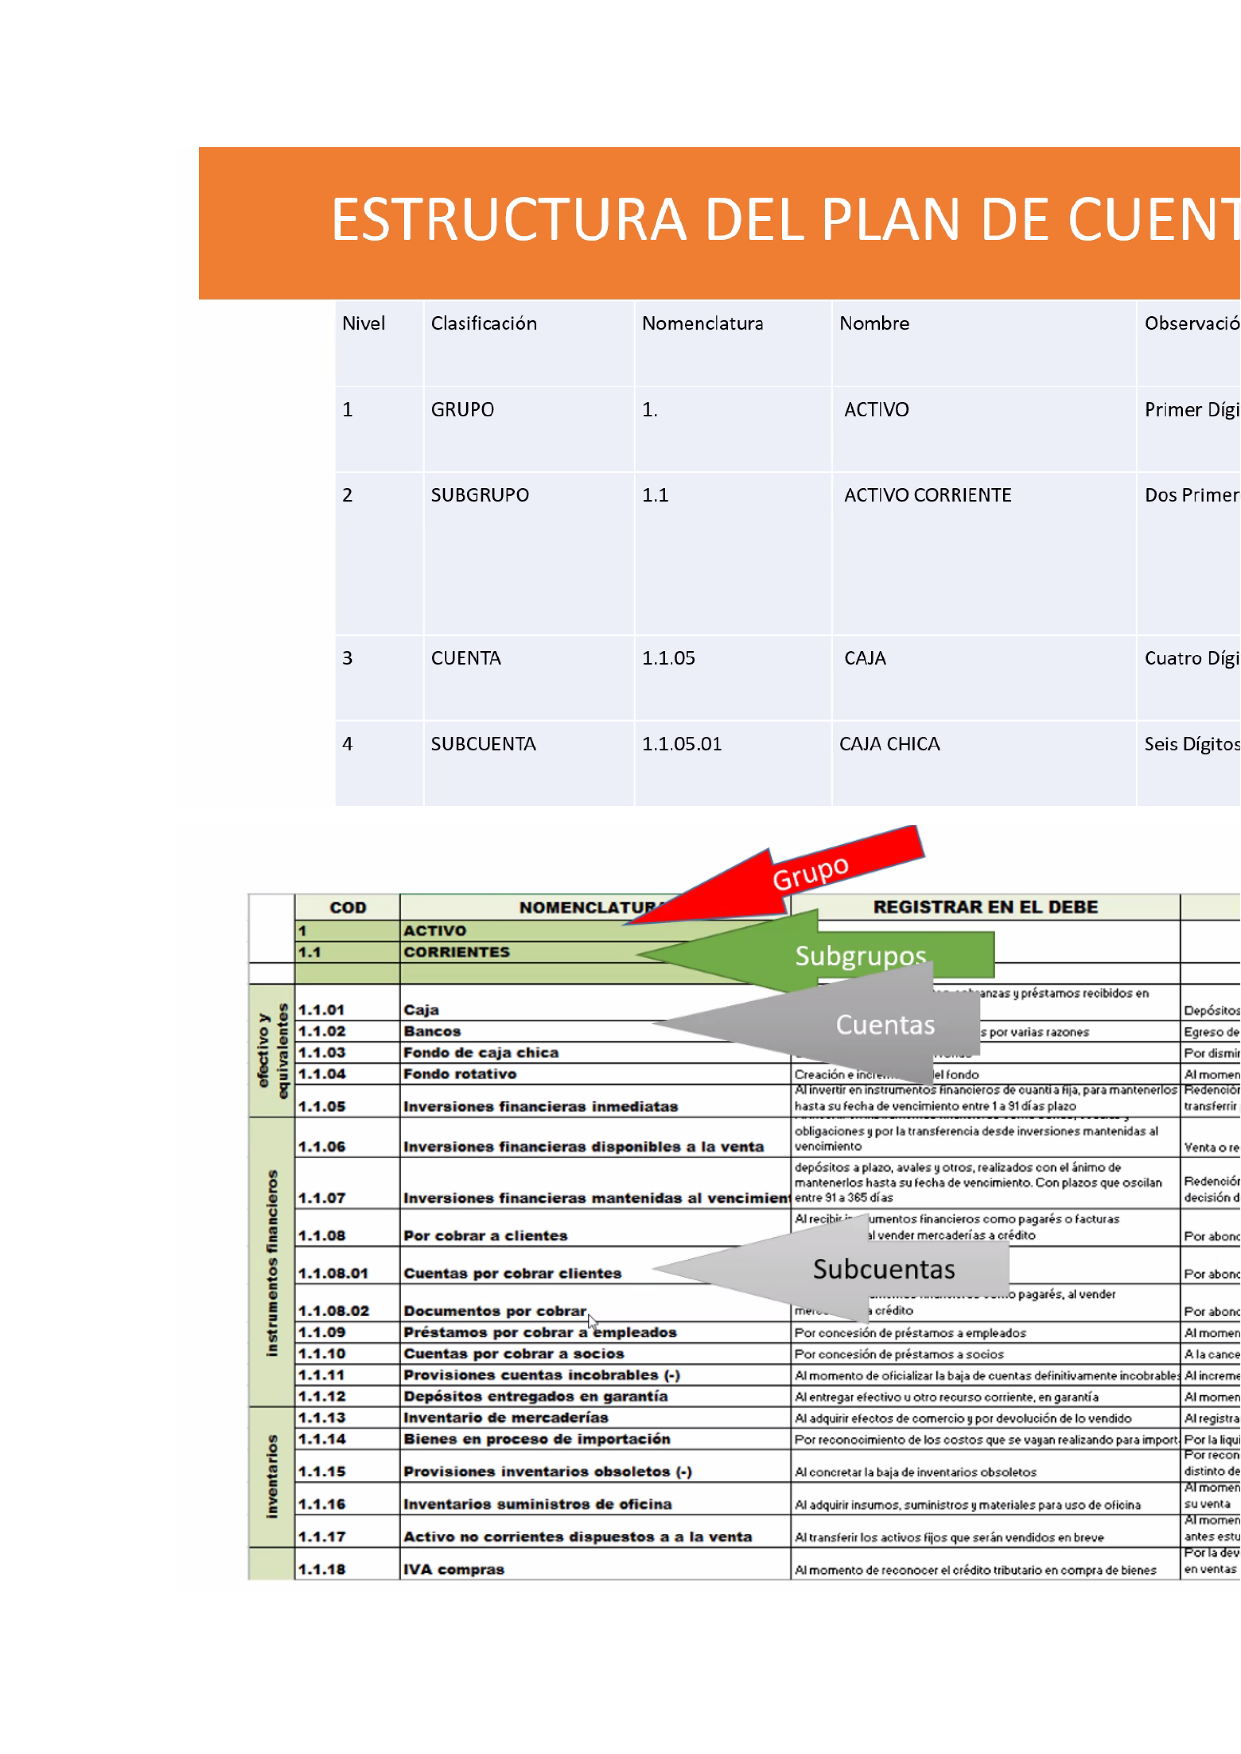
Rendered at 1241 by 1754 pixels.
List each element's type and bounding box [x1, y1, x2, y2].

picture [177, 825, 1241, 1592]
picture [177, 147, 1241, 807]
